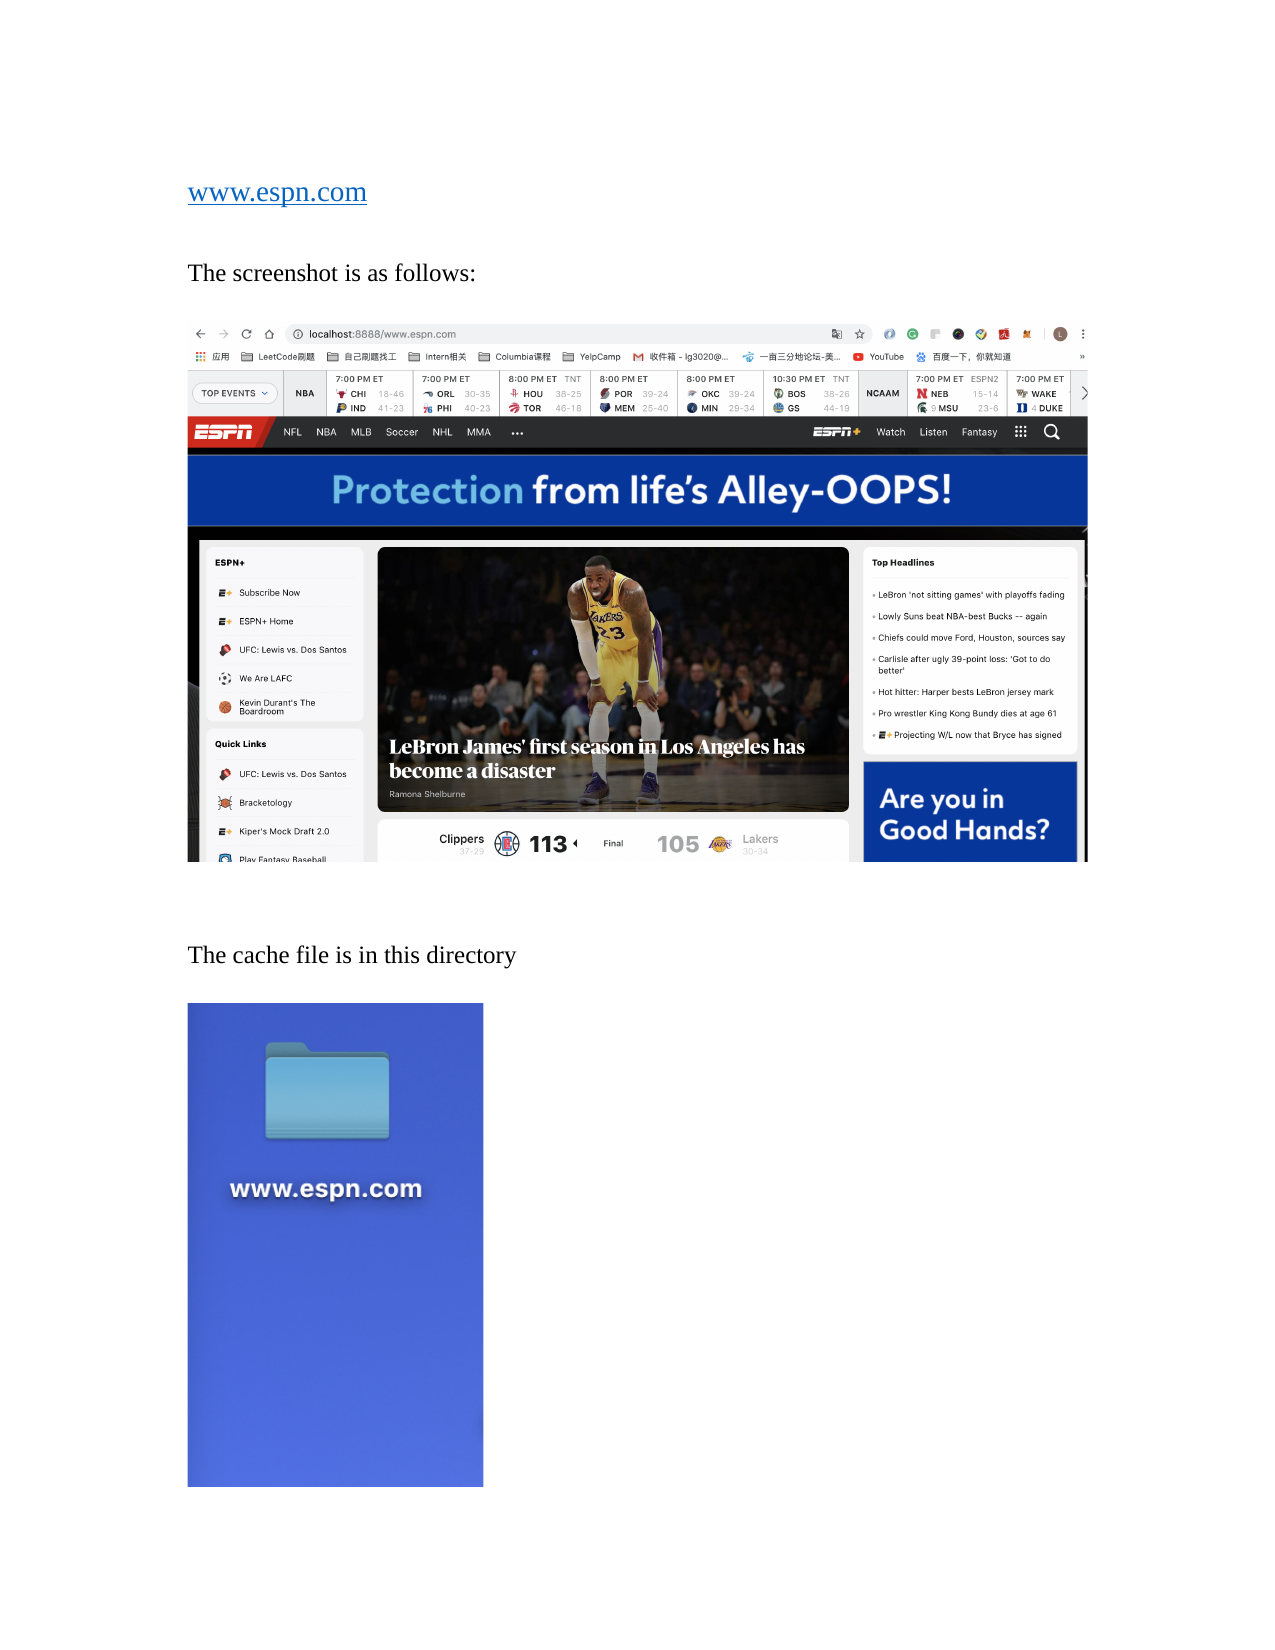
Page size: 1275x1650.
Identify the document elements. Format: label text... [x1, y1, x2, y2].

text www.espn.com [187, 159, 1087, 224]
picture [187, 1003, 484, 1487]
text The screenshot is as follows: [187, 256, 1087, 289]
text The cache file is in this directory [187, 939, 1087, 971]
picture [187, 321, 1088, 862]
